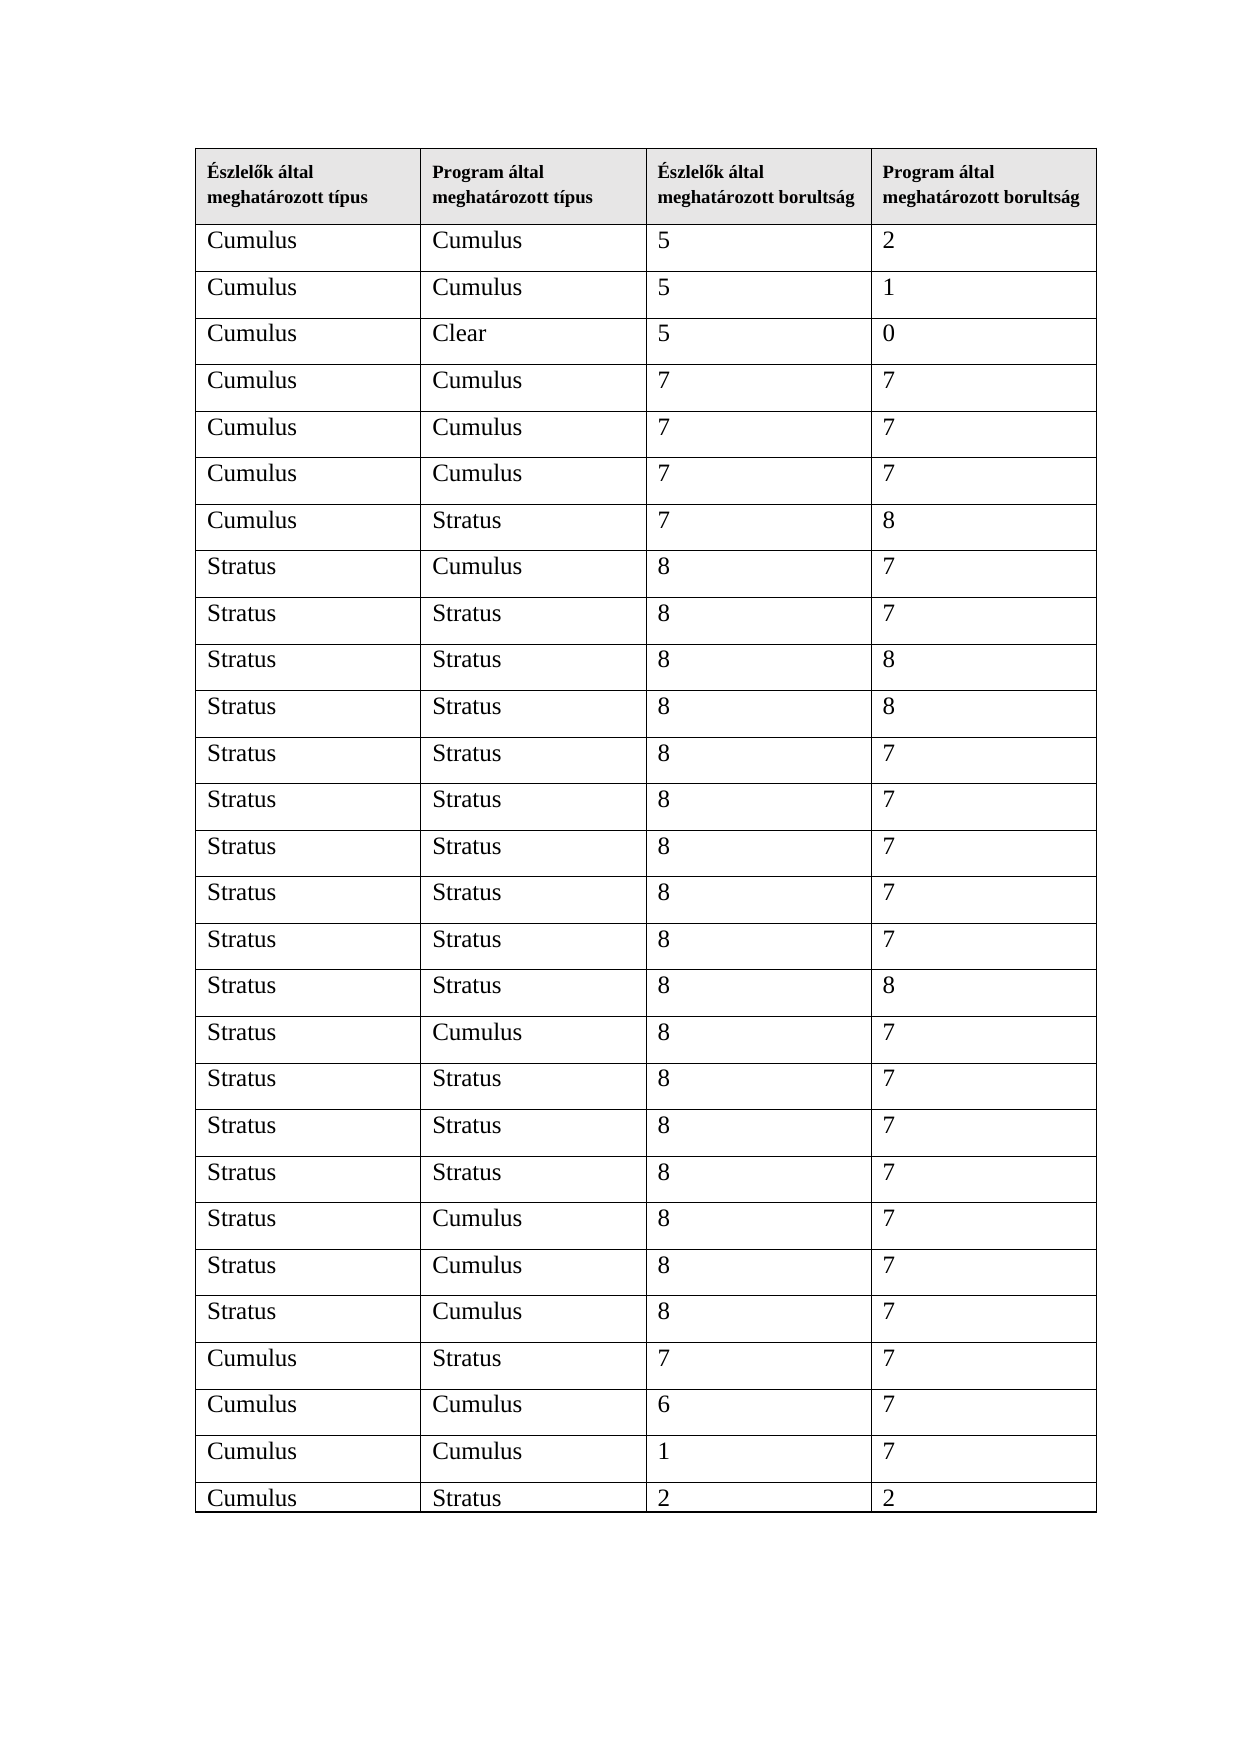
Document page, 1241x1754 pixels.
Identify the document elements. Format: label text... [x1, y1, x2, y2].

table_cell Stratus [421, 1343, 646, 1388]
table_cell 8 [647, 738, 871, 783]
table_cell Cumulus [196, 319, 420, 364]
table_header Észlelők által meghatározott borultság [647, 149, 871, 224]
table_cell 8 [872, 645, 1096, 690]
table_cell Stratus [196, 924, 420, 969]
table_cell 7 [872, 1296, 1096, 1342]
table_cell Cumulus [421, 1203, 646, 1249]
table_header Program által meghatározott borultság [872, 149, 1096, 224]
table_cell Stratus [421, 1157, 646, 1202]
table_cell 8 [647, 1157, 871, 1202]
table_cell Cumulus [421, 551, 646, 597]
table_cell Stratus [196, 970, 420, 1016]
table_cell Stratus [421, 877, 646, 923]
table_cell 8 [647, 1017, 871, 1062]
table_cell 7 [872, 412, 1096, 457]
table_cell 8 [647, 784, 871, 830]
table_cell Cumulus [421, 365, 646, 411]
table_cell 5 [647, 272, 871, 317]
table_cell Stratus [196, 691, 420, 737]
table_cell 8 [647, 970, 871, 1016]
table_cell Stratus [196, 551, 420, 597]
table_cell Stratus [196, 645, 420, 690]
table_cell 7 [872, 551, 1096, 597]
table_cell Cumulus [421, 1250, 646, 1295]
table_cell 7 [647, 1343, 871, 1388]
table_cell 8 [872, 505, 1096, 550]
table_cell Cumulus [421, 272, 646, 317]
table_cell Stratus [421, 645, 646, 690]
table_cell Stratus [421, 970, 646, 1016]
table_cell Cumulus [196, 412, 420, 457]
table_cell 7 [647, 412, 871, 457]
table_cell Stratus [196, 738, 420, 783]
table_cell Cumulus [421, 412, 646, 457]
table_cell Cumulus [196, 1436, 420, 1482]
table_cell Stratus [196, 877, 420, 923]
table_cell Stratus [421, 1483, 646, 1511]
table_cell Stratus [421, 831, 646, 876]
table_cell 5 [647, 319, 871, 364]
table_cell 7 [872, 738, 1096, 783]
table_cell 7 [872, 877, 1096, 923]
table_cell 2 [872, 1483, 1096, 1511]
table_cell Stratus [196, 1203, 420, 1249]
table_cell Cumulus [196, 505, 420, 550]
table_cell 7 [872, 831, 1096, 876]
table_cell 8 [647, 551, 871, 597]
table_cell 7 [872, 1250, 1096, 1295]
table_cell Stratus [421, 784, 646, 830]
table_cell 8 [647, 691, 871, 737]
table_cell Stratus [196, 1157, 420, 1202]
table_cell 7 [872, 924, 1096, 969]
table_cell Clear [421, 319, 646, 364]
table_cell 7 [872, 1203, 1096, 1249]
table_cell 8 [872, 691, 1096, 737]
table_cell Cumulus [421, 1436, 646, 1482]
table_cell 7 [872, 365, 1096, 411]
table_cell 8 [647, 1250, 871, 1295]
table_cell 1 [647, 1436, 871, 1482]
table_header Észlelők által meghatározott típus [196, 149, 420, 224]
table_cell Cumulus [196, 1483, 420, 1511]
table_cell 7 [872, 1017, 1096, 1062]
table_cell Cumulus [421, 458, 646, 504]
table_cell Cumulus [196, 458, 420, 504]
table_cell Cumulus [196, 1343, 420, 1388]
table_cell 7 [647, 505, 871, 550]
table_cell 7 [872, 1390, 1096, 1435]
table_cell Stratus [196, 1064, 420, 1109]
table_cell 7 [872, 1343, 1096, 1388]
table_cell Stratus [196, 1110, 420, 1156]
table_cell Cumulus [196, 365, 420, 411]
table_cell Cumulus [421, 1017, 646, 1062]
table_cell Stratus [196, 1250, 420, 1295]
table_cell Stratus [196, 784, 420, 830]
table_cell Stratus [196, 598, 420, 643]
table_cell 6 [647, 1390, 871, 1435]
table_cell 8 [647, 1064, 871, 1109]
table_cell 7 [872, 784, 1096, 830]
table_cell Stratus [421, 1110, 646, 1156]
table_cell 7 [872, 598, 1096, 643]
table_cell Stratus [196, 1017, 420, 1062]
table_cell 8 [647, 1296, 871, 1342]
table_cell 7 [872, 1157, 1096, 1202]
table_cell Cumulus [196, 1390, 420, 1435]
table_cell Cumulus [421, 225, 646, 271]
table_cell 8 [647, 645, 871, 690]
table_cell 7 [647, 365, 871, 411]
table_cell 8 [647, 598, 871, 643]
table_cell Cumulus [421, 1390, 646, 1435]
table_cell Stratus [421, 924, 646, 969]
table_cell Stratus [421, 598, 646, 643]
table_cell Stratus [421, 1064, 646, 1109]
table_header Program által meghatározott típus [421, 149, 646, 224]
table_cell Stratus [196, 831, 420, 876]
table_cell 8 [647, 1110, 871, 1156]
table_cell 7 [647, 458, 871, 504]
table_cell 8 [647, 1203, 871, 1249]
table_cell Cumulus [196, 225, 420, 271]
table_cell Stratus [421, 691, 646, 737]
table_cell 7 [872, 1110, 1096, 1156]
table_cell 8 [872, 970, 1096, 1016]
table_cell 8 [647, 877, 871, 923]
table_cell 7 [872, 458, 1096, 504]
table_cell Stratus [421, 738, 646, 783]
table_cell 7 [872, 1064, 1096, 1109]
table_cell Cumulus [421, 1296, 646, 1342]
table_cell 7 [872, 1436, 1096, 1482]
table_cell 8 [647, 924, 871, 969]
table_cell Cumulus [196, 272, 420, 317]
table_cell 0 [872, 319, 1096, 364]
table_cell 5 [647, 225, 871, 271]
table_cell 2 [647, 1483, 871, 1511]
table_cell 2 [872, 225, 1096, 271]
table_cell Stratus [421, 505, 646, 550]
table_cell Stratus [196, 1296, 420, 1342]
table_cell 1 [872, 272, 1096, 317]
table_cell 8 [647, 831, 871, 876]
